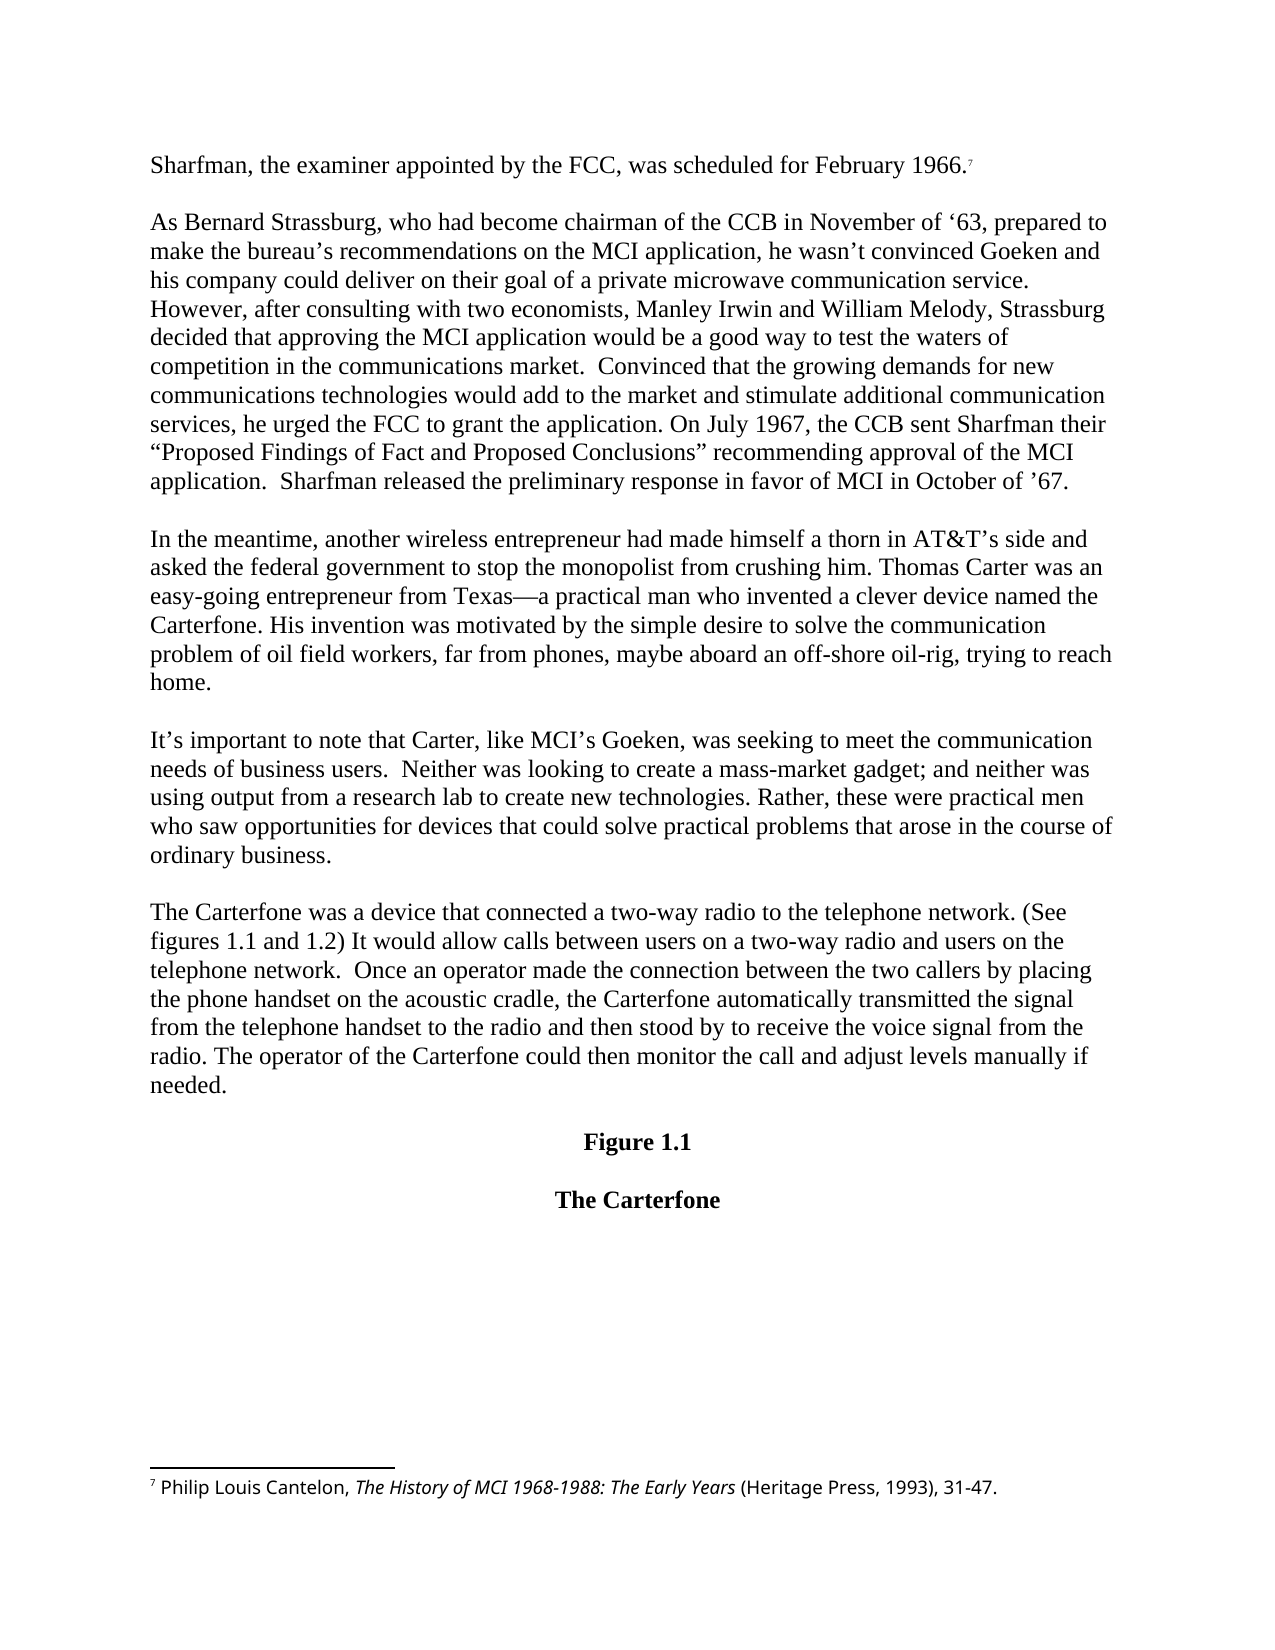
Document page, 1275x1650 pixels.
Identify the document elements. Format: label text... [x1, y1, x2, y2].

text The Carterfone was a device that connected a two-way radio to the telephone network. (See figures 1.1 and 1.2) It would allow calls between users on a two-way radio and users on the telephone network. Once an operator made the connection between the two callers by placing the phone handset on the acoustic cradle, the Carterfone automatically transmitted the signal from the telephone handset to the radio and then stood by to receive the voice signal from the radio. The operator of the Carterfone could then monitor the call and adjust levels manually if needed. [150, 897, 1125, 1099]
text As Bernard Strassburg, who had become chairman of the CCB in November of ‘63, prepared to make the bureau’s recommendations on the MCI application, he wasn’t convinced Goeken and his company could deliver on their goal of a private microwave communication service. However, after consulting with two economists, Manley Irwin and William Melody, Strassburg decided that approving the MCI application would be a good way to test the waters of competition in the communications market. Convinced that the growing demands for new communications technologies would add to the market and stimulate additional communication services, he urged the FCC to grant the application. On July 1967, the CCB sent Sharfman their “Proposed Findings of Fact and Proposed Conclusions” recommending approval of the MCI application. Sharfman released the preliminary response in favor of MCI in October of ’67. [150, 207, 1125, 495]
text It’s important to note that Carter, like MCI’s Goeken, was seeking to meet the communication needs of business users. Neither was looking to create a mass-market gadget; and neither was using output from a research lab to create new technologies. Rather, these were practical men who saw opportunities for devices that could solve practical problems that arose in the course of ordinary business. [150, 725, 1125, 869]
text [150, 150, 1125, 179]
text In the meantime, another wireless entrepreneur had made himself a thorn in AT&T’s side and asked the federal government to stop the monopolist from crushing him. Thomas Carter was an easy-going entrepreneur from Texas—a practical man who invented a clever device named the Carterfone. His invention was motivated by the simple desire to solve the communication problem of oil field workers, far from phones, maybe aboard an off-shore oil-rig, trying to reach home. [150, 524, 1125, 696]
text Figure 1.1 [150, 1127, 1125, 1156]
text The Carterfone [150, 1185, 1125, 1214]
